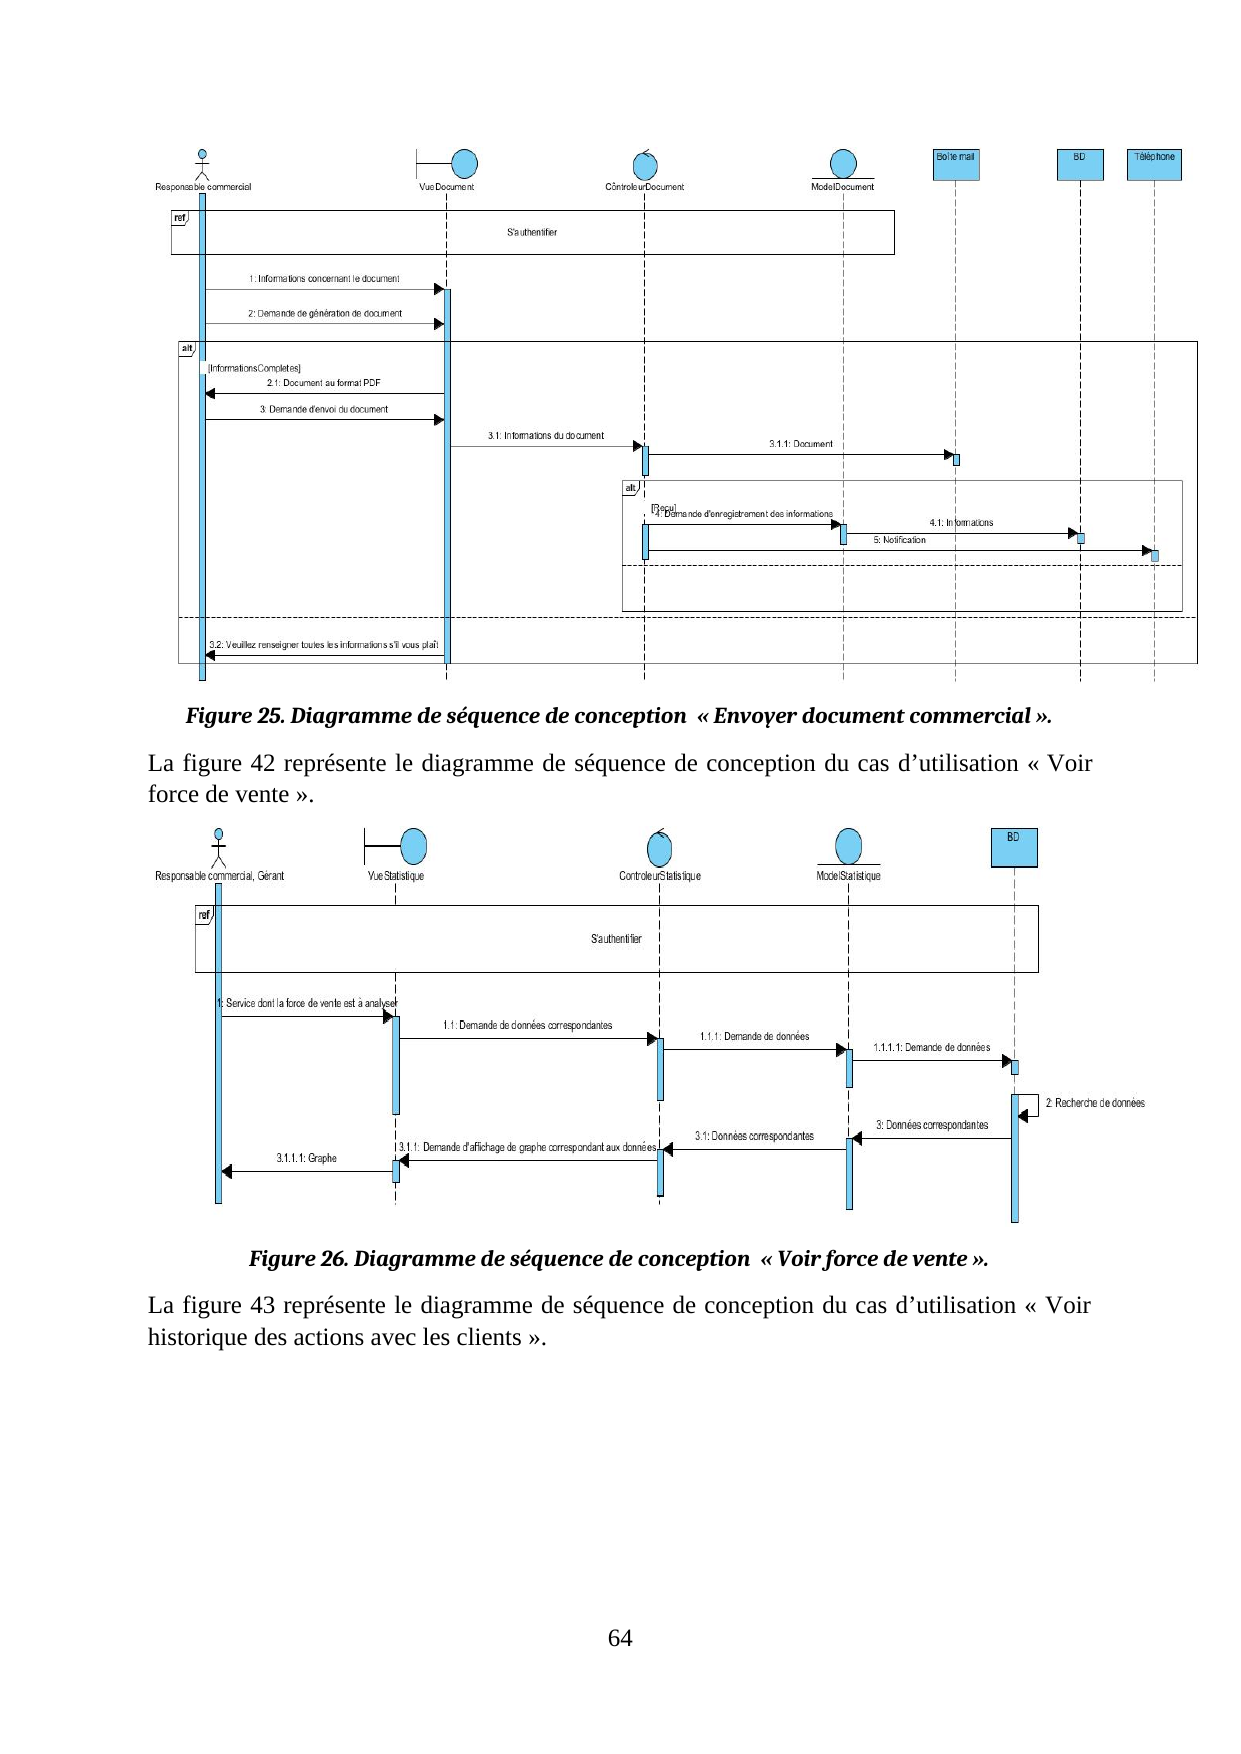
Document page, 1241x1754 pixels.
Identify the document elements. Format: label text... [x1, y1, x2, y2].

text La figure 42 représente le diagramme de séquence de conception du cas d’utilisation « Voir force de vente ». [148, 748, 1092, 807]
picture [147, 147, 1200, 684]
picture [147, 826, 1156, 1227]
text La figure 43 représente le diagramme de séquence de conception du cas d’utilisation « Voir historique des actions avec les clients ». [148, 1291, 1092, 1350]
